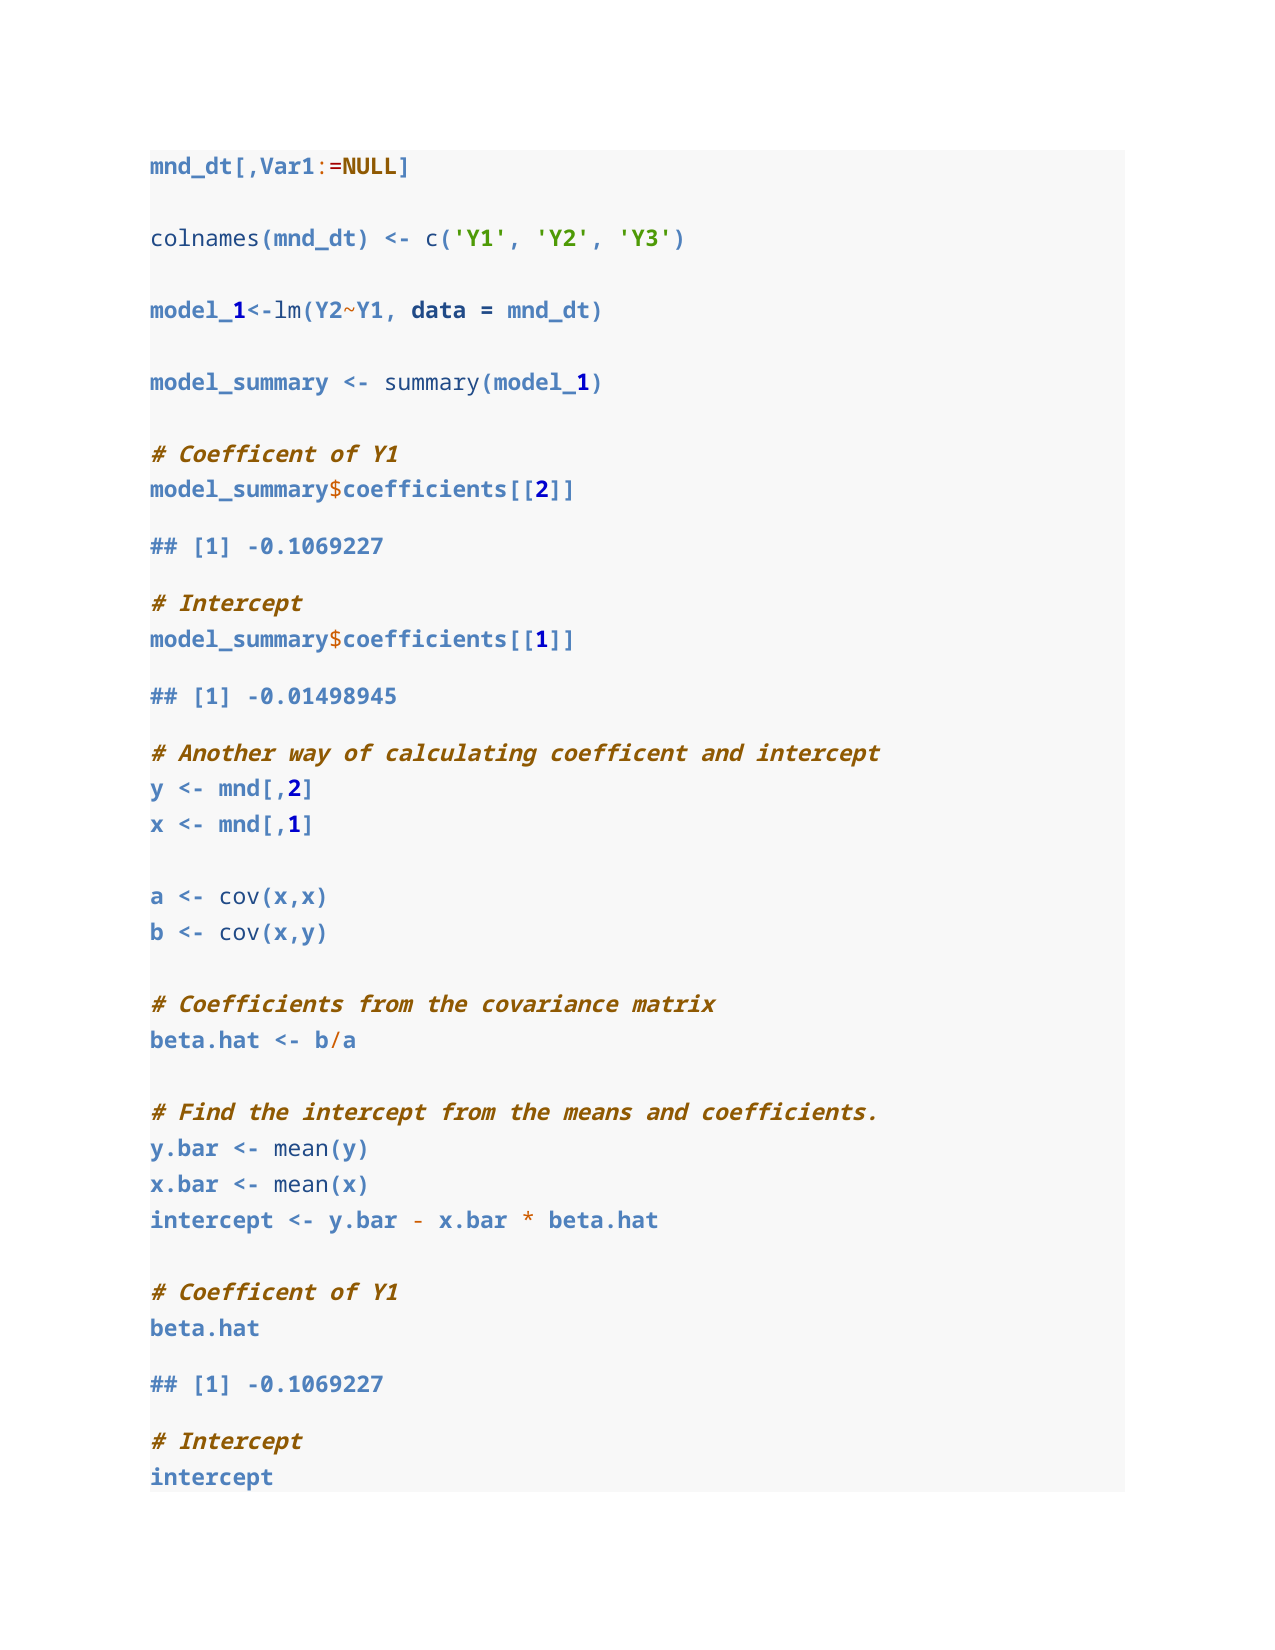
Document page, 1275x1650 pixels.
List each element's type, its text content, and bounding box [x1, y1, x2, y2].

text ## [1] -0.1069227 [150, 530, 1125, 561]
text # Intercept model_summary$coefficients[[1]] [150, 587, 1125, 654]
text ## [1] -0.01498945 [150, 680, 1125, 711]
text # Another way of calculating coefficent and intercept y <- mnd[,2] x <- mnd[,1] a <- cov(x,x) b <- cov(x,y) # Coefficients from the covariance matrix beta.hat <- b/a # Find the intercept from the means and coefficients. y.bar <- mean(y) x.bar <- mean(x) intercept <- y.bar - x.bar * beta.hat # Coefficent of Y1 beta.hat [150, 736, 1125, 1343]
text ## [1] -0.1069227 [150, 1368, 1125, 1399]
text # Intercept intercept [150, 1425, 1125, 1492]
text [150, 150, 1125, 505]
